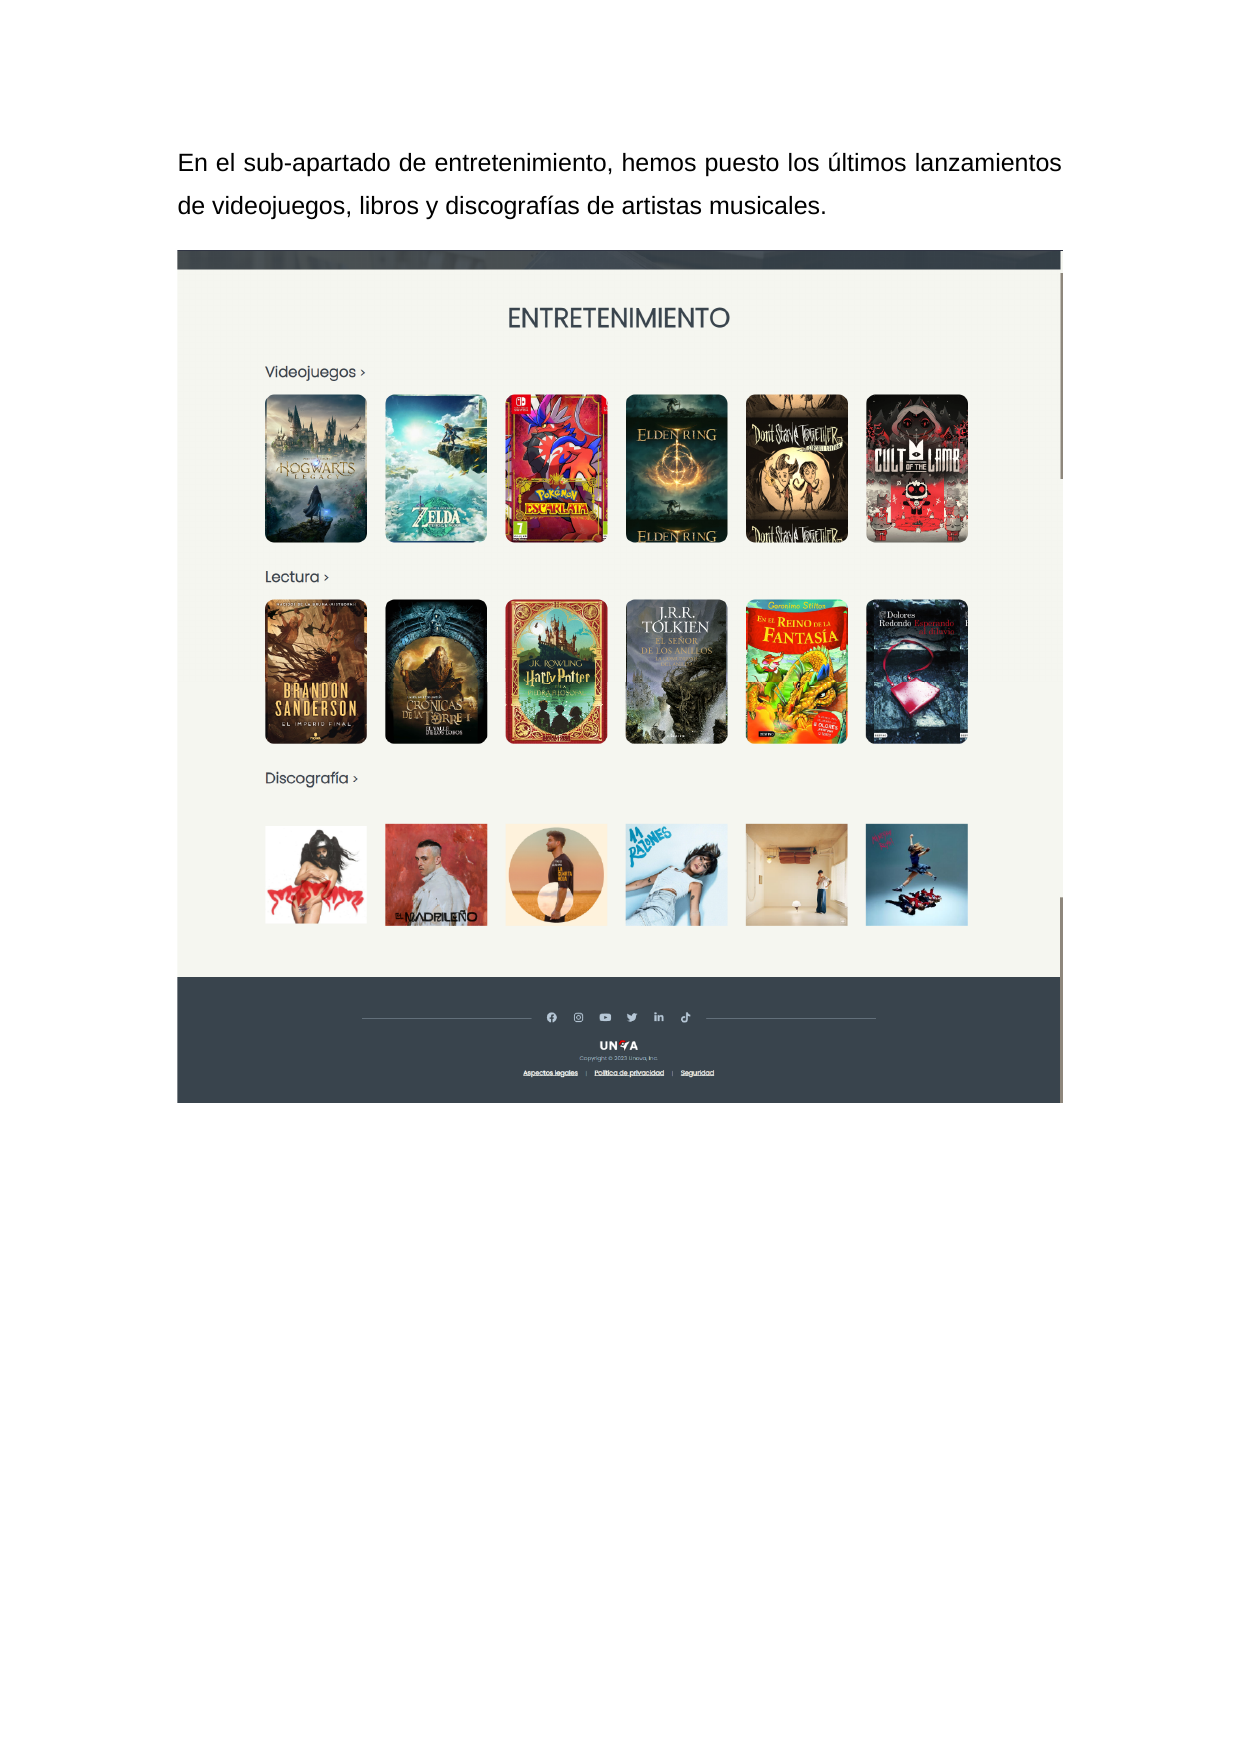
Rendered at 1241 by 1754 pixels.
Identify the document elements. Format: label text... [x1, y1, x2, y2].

text En el sub-apartado de entretenimiento, hemos puesto los últimos lanzamientos de videojuegos, libros y discografías de artistas musicales. [177, 148, 1063, 219]
picture [177, 250, 1063, 1103]
